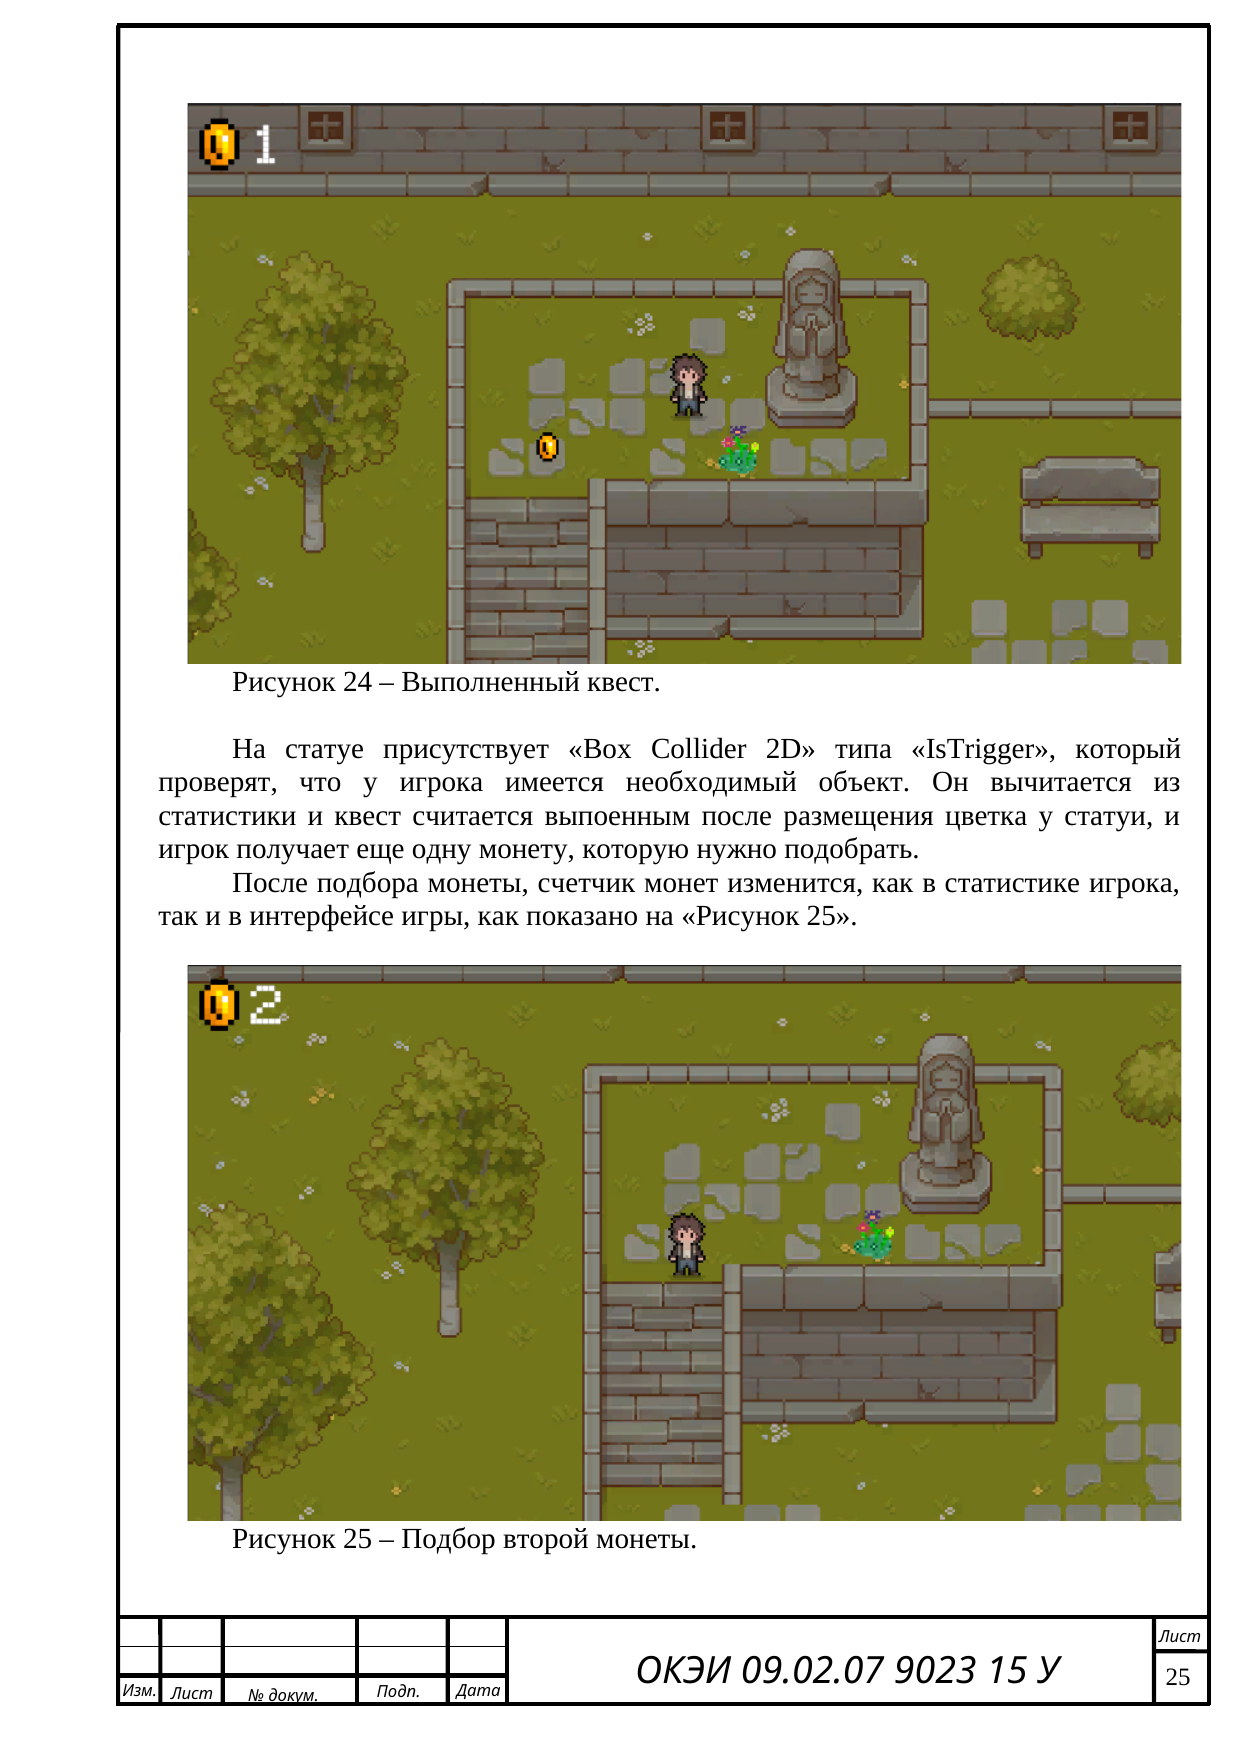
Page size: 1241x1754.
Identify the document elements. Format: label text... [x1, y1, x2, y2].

text После подбора монеты, счетчик монет изменится, как в статистике игрока, так и в интерфейсе игры, как показано на «Рисунок 25». [158, 865, 1181, 932]
picture [187, 103, 1182, 664]
picture [187, 965, 1182, 1521]
text Рисунок 24 – Выполненный квест. [158, 664, 1181, 697]
text На статуе присутствует «Box Collider 2D» типа «IsTrigger», который проверят, что у игрока имеется необходимый объект. Он вычитается из статистики и квест считается выпоенным после размещения цветка у статуи, и игрок получает еще одну монету, которую нужно подобрать. [158, 731, 1181, 865]
text Рисунок 25 – Подбор второй монеты. [158, 1521, 1181, 1554]
